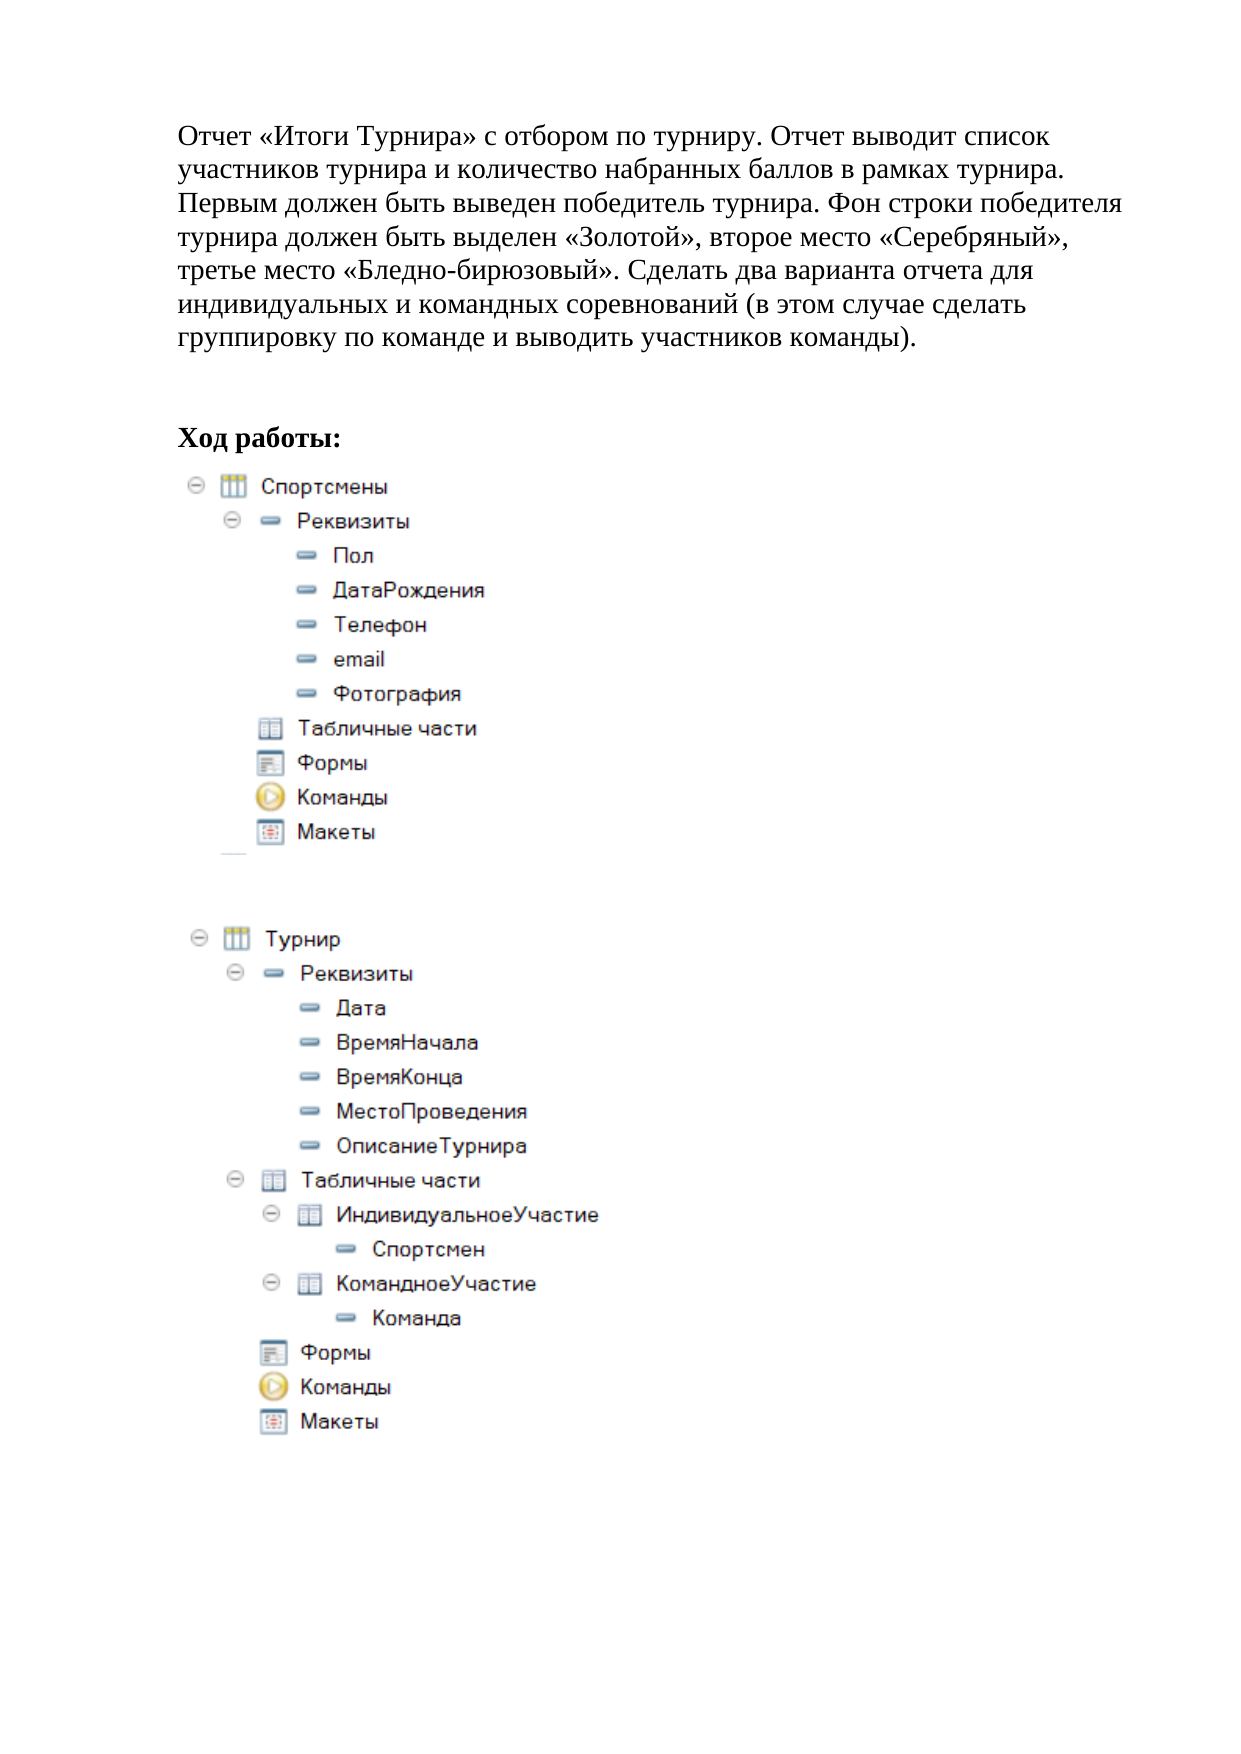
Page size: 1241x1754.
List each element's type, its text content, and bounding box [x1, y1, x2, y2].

picture [177, 470, 546, 855]
text Ход работы: [177, 420, 1152, 453]
picture [177, 920, 609, 1443]
text Отчет «Итоги Турнира» с отбором по турниру. Отчет выводит список участников турнира и количество набранных баллов в рамках турнира. Первым должен быть выведен победитель турнира. Фон строки победителя турнира должен быть выделен «Золотой», второе место «Серебряный», третье место «Бледно-бирюзовый». Сделать два варианта отчета для индивидуальных и командных соревнований (в этом случае сделать группировку по команде и выводить участников команды). [177, 118, 1152, 353]
